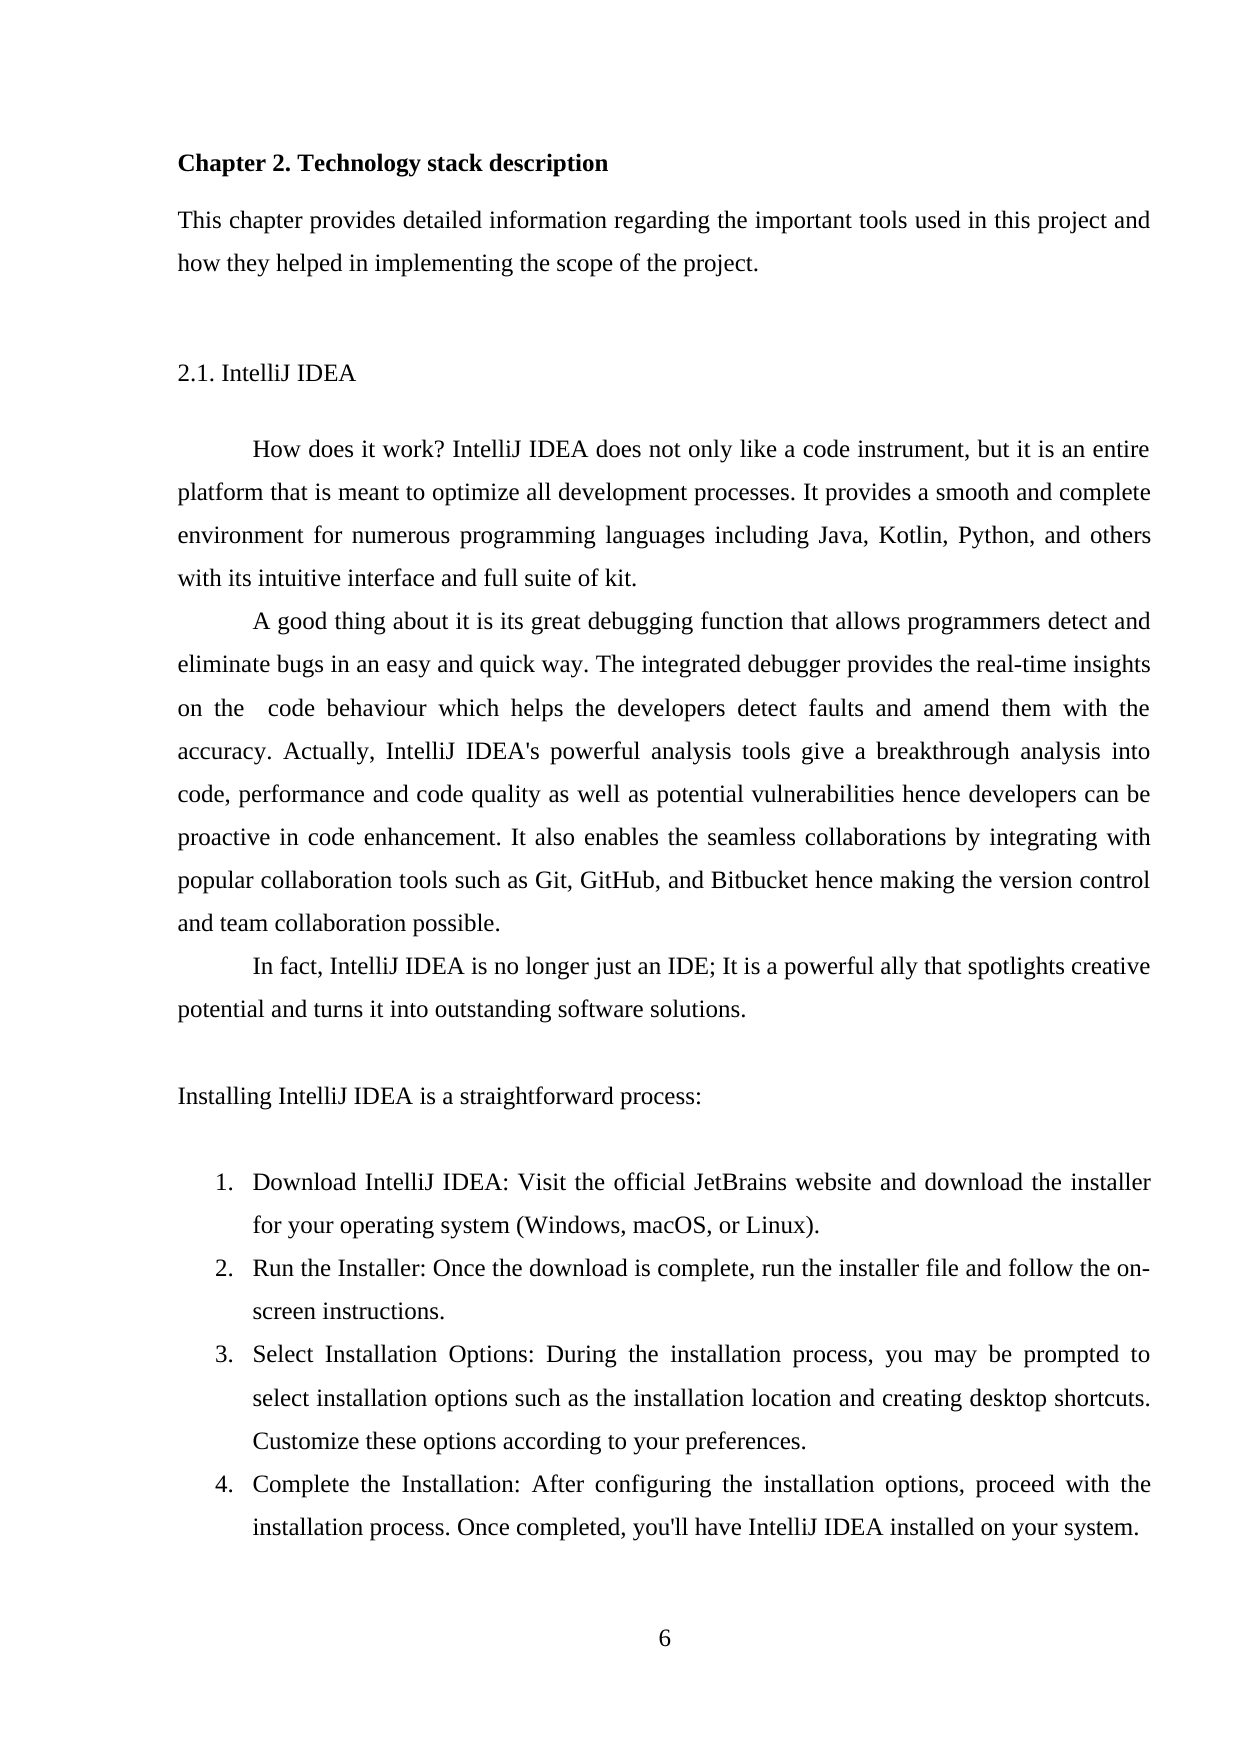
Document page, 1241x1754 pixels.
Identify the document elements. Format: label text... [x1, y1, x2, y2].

list Download IntelliJ IDEA: Visit the official JetBrains website and download the installer for your operating system (Windows, macOS, or Linux). [215, 1167, 1152, 1239]
subtitle 2.1. IntelliJ IDEA [177, 358, 1152, 386]
text In fact, IntelliJ IDEA is no longer just an IDE; It is a powerful ally that spotlights creative potential and turns it into outstanding software solutions. [177, 951, 1152, 1023]
text How does it work? IntelliJ IDEA does not only like a code instrument, but it is an entire platform that is meant to optimize all development processes. It provides a smooth and complete environment for numerous programming languages including Java, Kotlin, Python, and others with its intuitive interface and full suite of kit. [177, 434, 1152, 592]
list Run the Installer: Once the download is complete, run the installer file and follow the on-screen instructions. [215, 1253, 1152, 1325]
text Installing IntelliJ IDEA is a straightforward process: [177, 1081, 1152, 1109]
list Complete the Installation: After configuring the installation options, proceed with the installation process. Once completed, you'll have IntelliJ IDEA installed on your system. [215, 1469, 1152, 1541]
text A good thing about it is its great debugging function that allows programmers detect and eliminate bugs in an easy and quick way. The integrated debugger provides the real-time insights on the code behaviour which helps the developers detect faults and amend them with the accuracy. Actually, IntelliJ IDEA's powerful analysis tools give a breakthrough analysis into code, performance and code quality as well as potential vulnerabilities hence developers can be proactive in code enhancement. It also enables the seamless collaborations by integrating with popular collaboration tools such as Git, GitHub, and Bitbucket hence making the version control and team collaboration possible. [177, 606, 1152, 937]
subtitle Chapter 2. Technology stack description [177, 148, 1152, 176]
list Select Installation Options: During the installation process, you may be prompted to select installation options such as the installation location and creating desktop shortcuts. Customize these options according to your preferences. [215, 1339, 1152, 1454]
text This chapter provides detailed information regarding the important tools used in this project and how they helped in implementing the scope of the project. [177, 205, 1152, 277]
